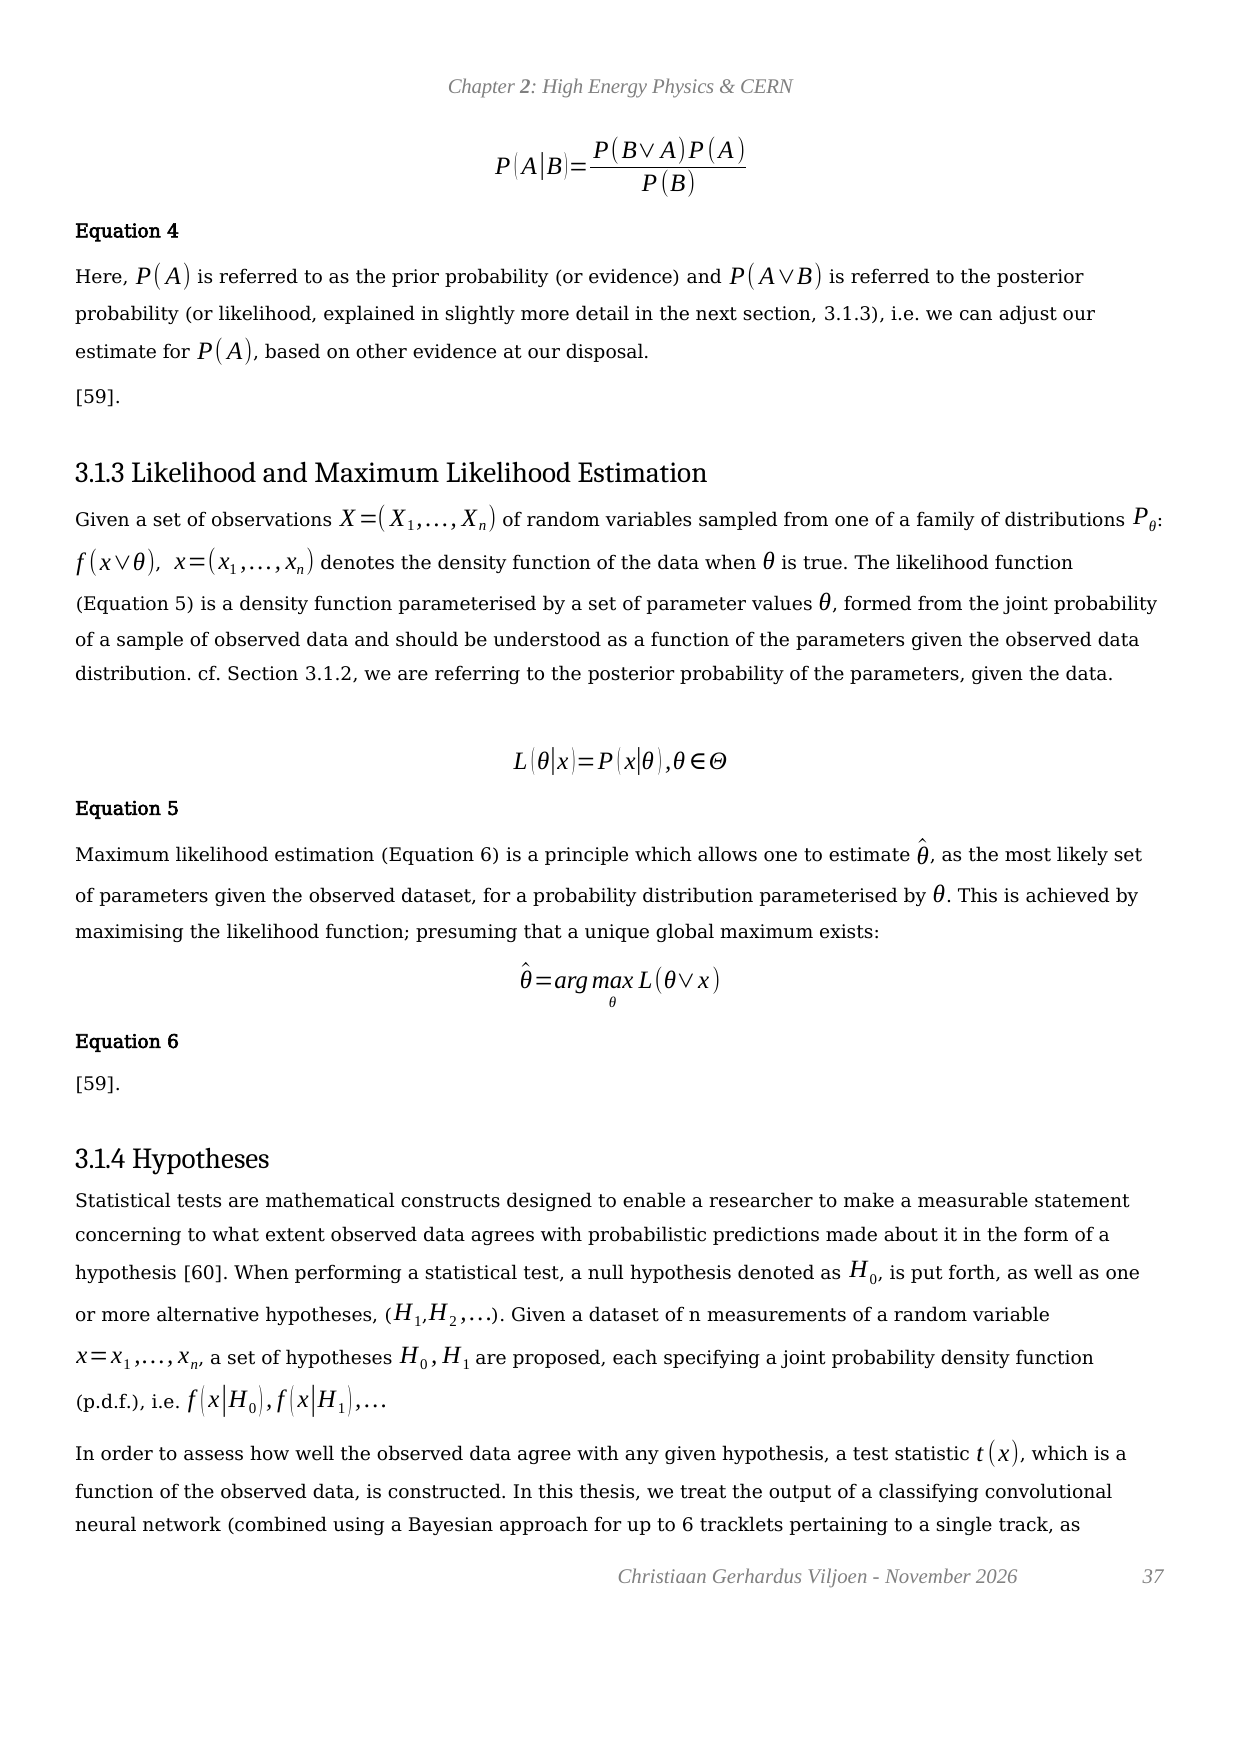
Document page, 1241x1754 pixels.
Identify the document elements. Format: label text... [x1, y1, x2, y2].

subtitle Likelihood and Maximum Likelihood Estimation [75, 457, 1165, 490]
text Here, is referred to as the prior probability (or evidence) and is referred to the posterior probability (or likelihood, explained in slightly more detail in the next section, 3.1.3), i.e. we can adjust our estimate for , based on other evidence at our disposal. [75, 261, 1165, 366]
text . [75, 385, 1165, 408]
text Equation 4 [75, 219, 1165, 241]
text Given a set of observations of random variables sampled from one of a family of distributions : , denotes the density function of the data when is true. The likelihood function (Equation 5) is a density function parameterised by a set of parameter values , formed from the joint probability of a sample of observed data and should be understood as a function of the parameters given the observed data distribution. cf. Section 3.1.2, we are referring to the posterior probability of the parameters, given the data. [75, 503, 1165, 684]
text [75, 1438, 1165, 1536]
text Maximum likelihood estimation (Equation 6) is a principle which allows one to estimate , as the most likely set of parameters given the observed dataset, for a probability distribution parameterised by . This is achieved by maximising the likelihood function; presuming that a unique global maximum exists: [75, 838, 1165, 942]
text Equation 5 [75, 796, 1165, 818]
text Statistical tests are mathematical constructs designed to enable a researcher to make a measurable statement concerning to what extent observed data agrees with probabilistic predictions made about it in the form of a hypothesis . When performing a statistical test, a null hypothesis denoted as , is put forth, as well as one or more alternative hypotheses, (,). Given a dataset of n measurements of a random variable , a set of hypotheses are proposed, each specifying a joint probability density function (p.d.f.), i.e. [75, 1189, 1165, 1419]
text . [75, 1071, 1165, 1094]
text Equation 6 [75, 1029, 1165, 1052]
subtitle Hypotheses [75, 1143, 1165, 1176]
